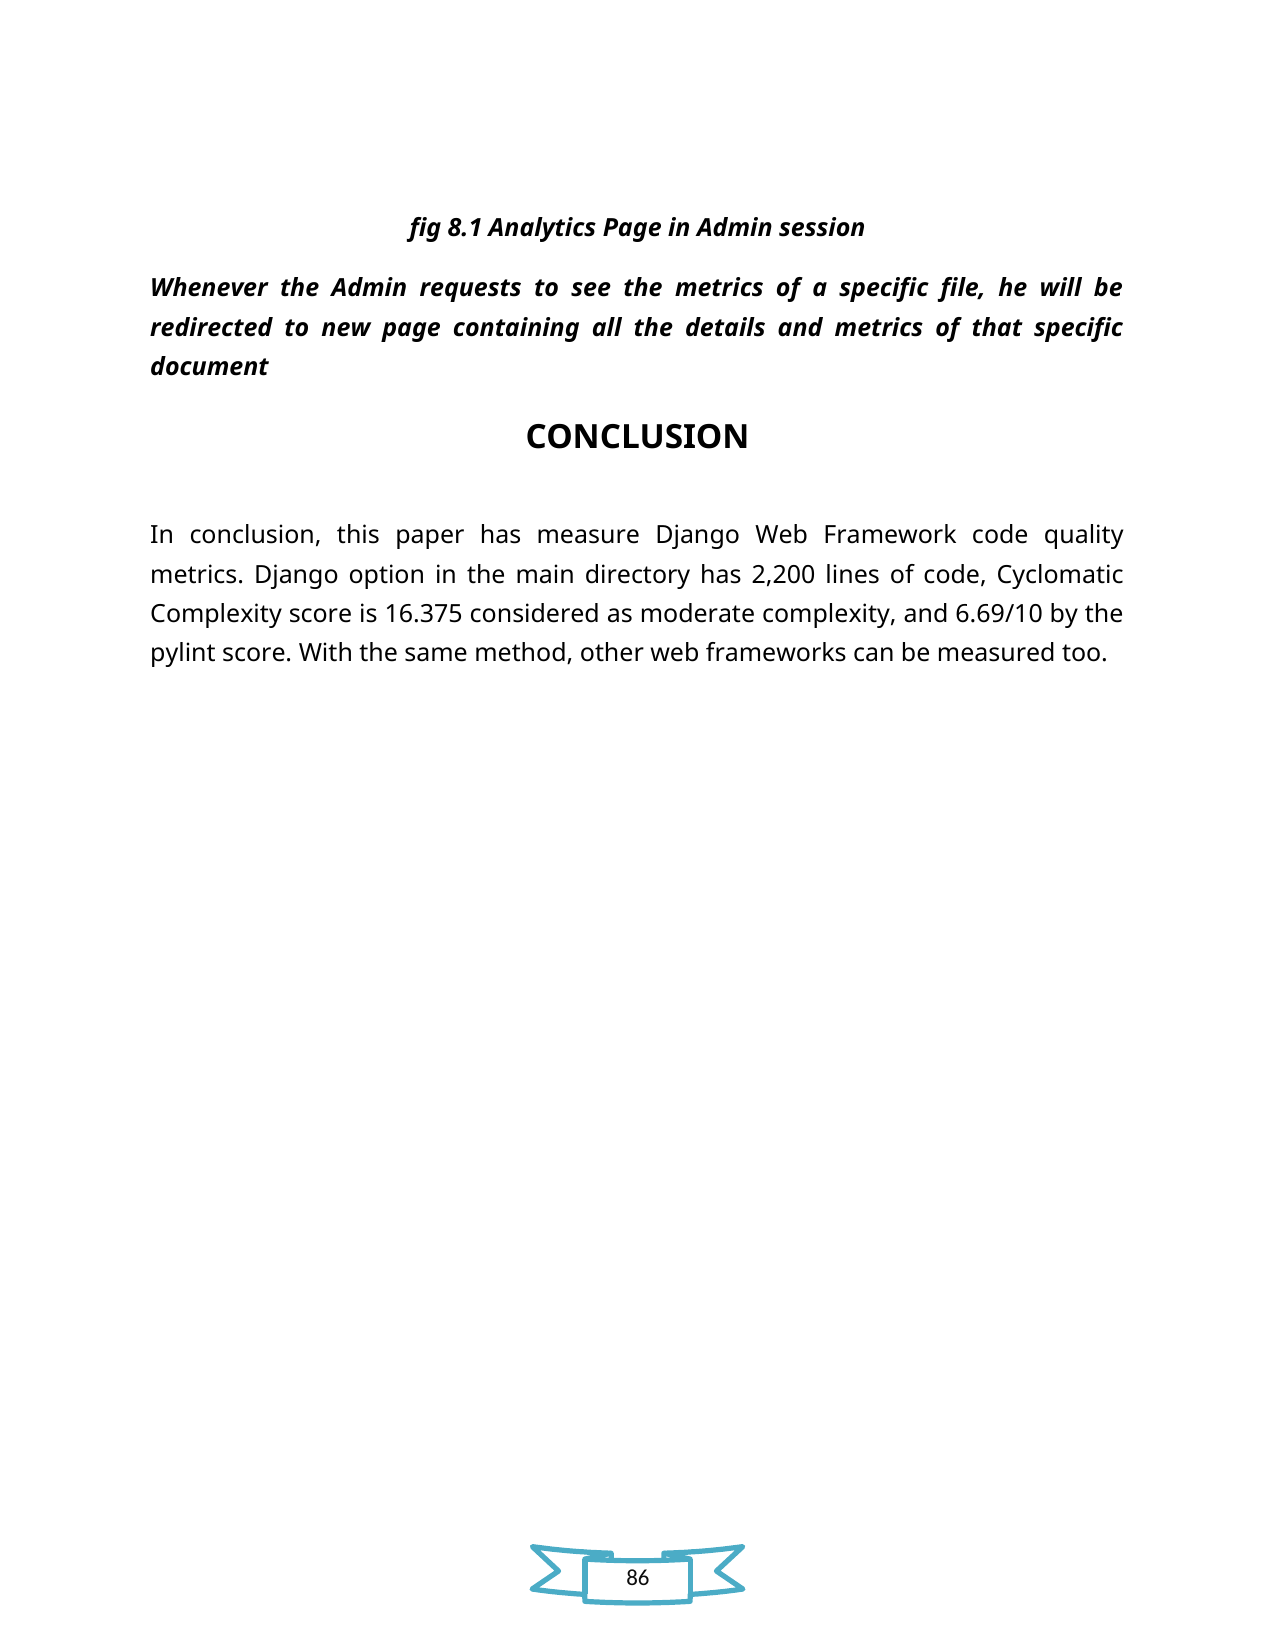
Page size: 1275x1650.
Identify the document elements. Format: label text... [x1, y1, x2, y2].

subtitle CONCLUSION [150, 412, 1125, 458]
text Whenever the Admin requests to see the metrics of a specific file, he will be redirected to new page containing all the details and metrics of that specific document [150, 270, 1125, 382]
text In conclusion, this paper has measure Django Web Framework code quality metrics. Django option in the main directory has 2,200 lines of code, Cyclomatic Complexity score is 16.375 considered as moderate complexity, and 6.69/10 by the pylint score. With the same method, other web frameworks can be measured too. [150, 517, 1125, 669]
text fig 8.1 Analytics Page in Admin session [150, 210, 1125, 244]
